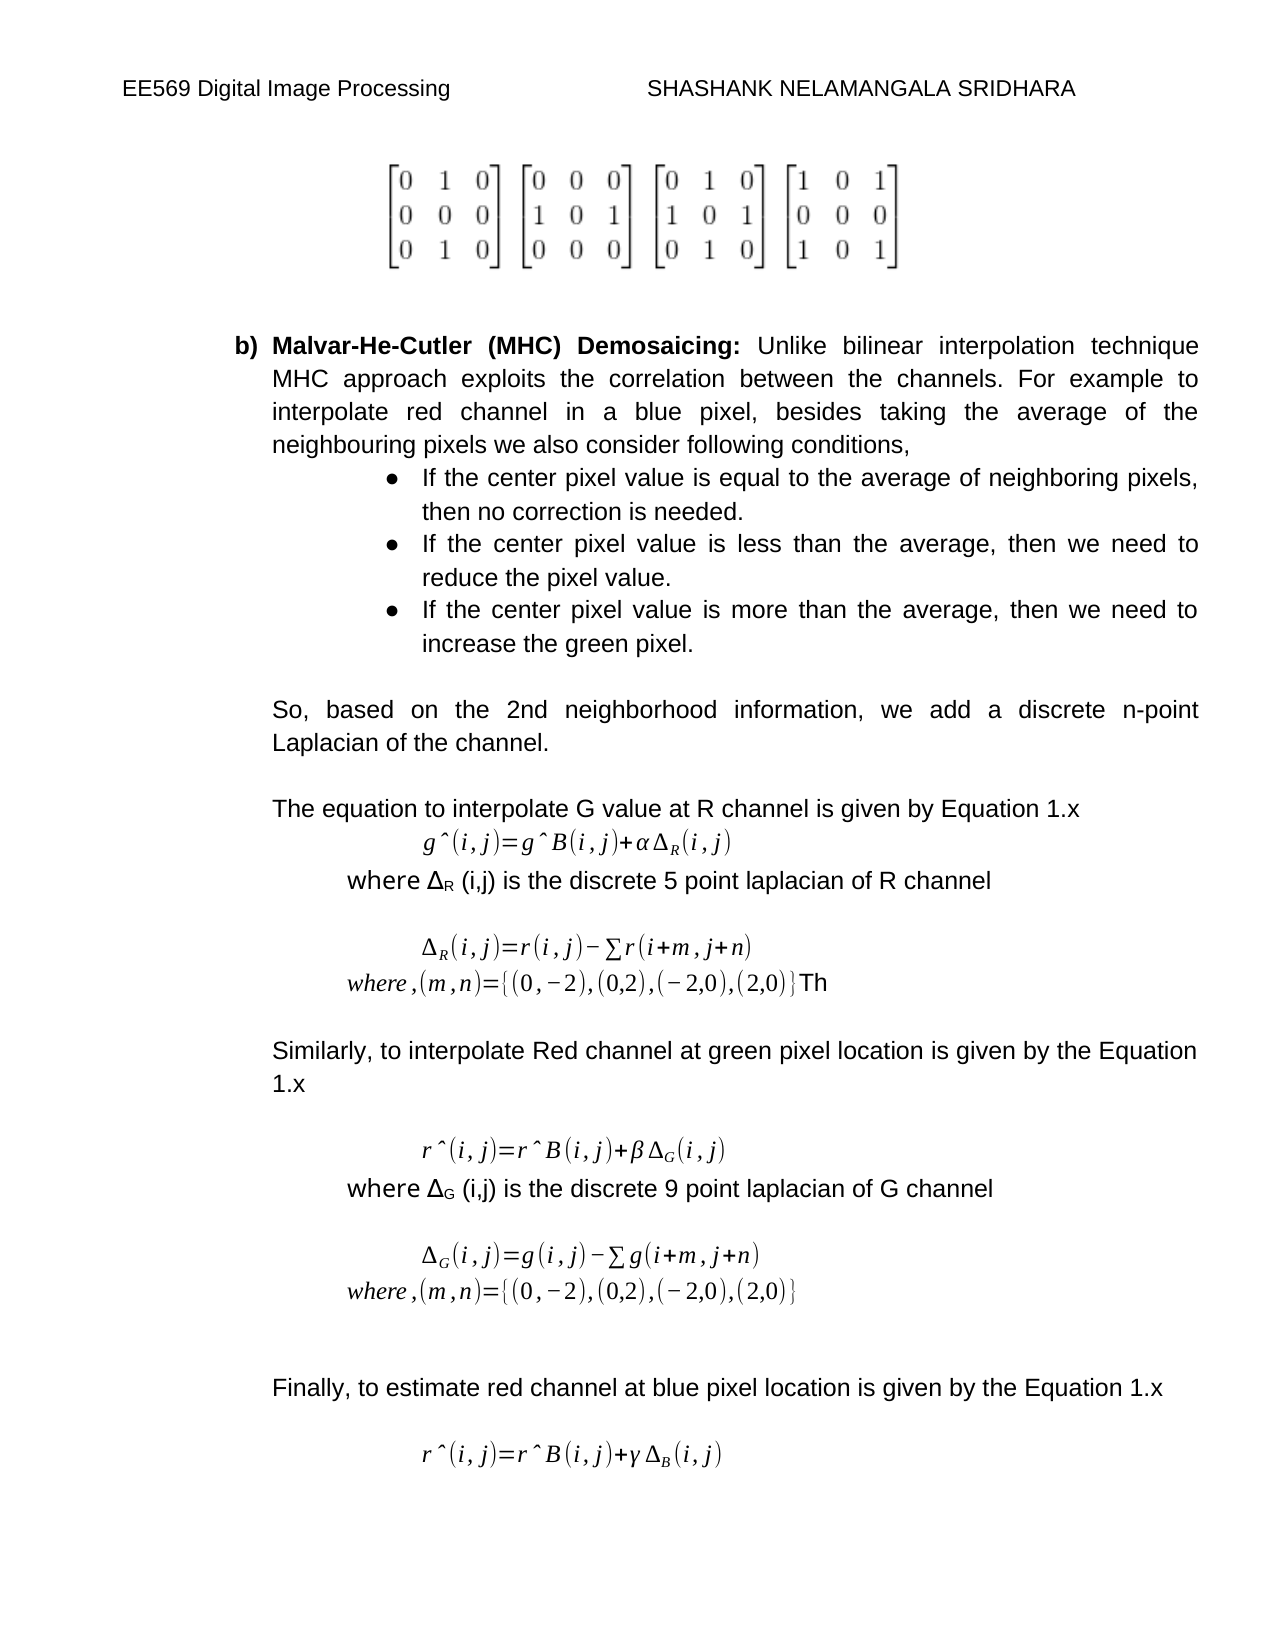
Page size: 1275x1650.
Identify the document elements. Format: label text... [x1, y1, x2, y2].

text The equation to interpolate G value at R channel is given by Equation 1.x [272, 794, 1200, 822]
text where ∆G (i,j) is the discrete 9 point laplacian of G channel [272, 1171, 1200, 1204]
list If the center pixel value is more than the average, then we need to increase the green pixel. [384, 596, 1200, 657]
list Malvar-He-Cutler (MHC) Demosaicing: Unlike bilinear interpolation technique MHC approach exploits the correlation between the channels. For example to interpolate red channel in a blue pixel, besides taking the average of the neighbouring pixels we also consider following conditions, [234, 331, 1200, 459]
list If the center pixel value is less than the average, then we need to reduce the pixel value. [384, 529, 1200, 591]
text Th [272, 968, 1200, 998]
text where ∆R (i,j) is the discrete 5 point laplacian of R channel [272, 862, 1200, 897]
picture [346, 150, 972, 297]
text Finally, to estimate red channel at blue pixel location is given by the Equation 1.x [272, 1373, 1200, 1402]
list If the center pixel value is equal to the average of neighboring pixels, then no correction is needed. [384, 463, 1200, 525]
text Similarly, to interpolate Red channel at green pixel location is given by the Equation 1.x [272, 1036, 1200, 1097]
text So, based on the 2nd neighborhood information, we add a discrete n-point Laplacian of the channel. [272, 694, 1200, 756]
